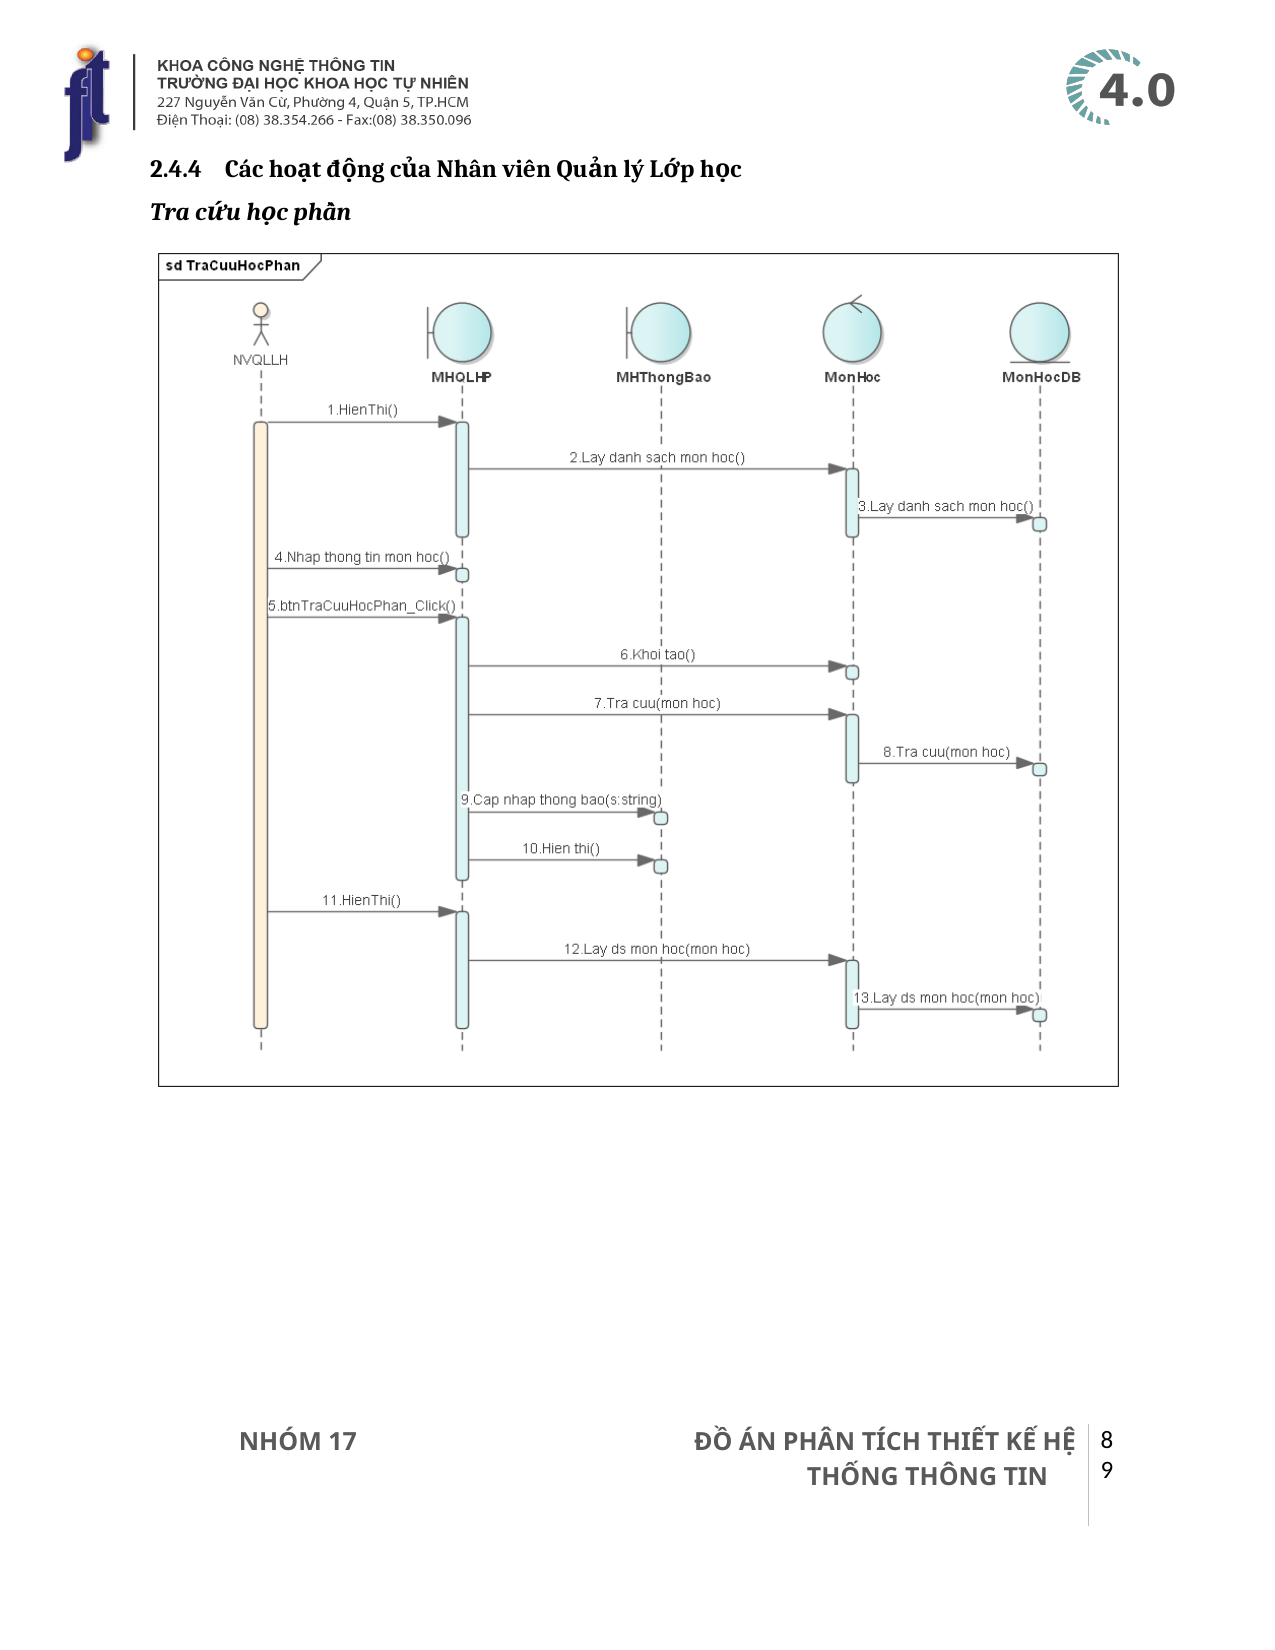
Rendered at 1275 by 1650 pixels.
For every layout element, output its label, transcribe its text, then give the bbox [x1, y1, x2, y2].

picture [1059, 42, 1182, 128]
subtitle Tra cứu học phần [150, 198, 1125, 227]
picture [41, 38, 504, 184]
subtitle Các hoạt động của Nhân viên Quản lý Lớp học [150, 155, 1125, 184]
picture [150, 245, 1125, 1094]
